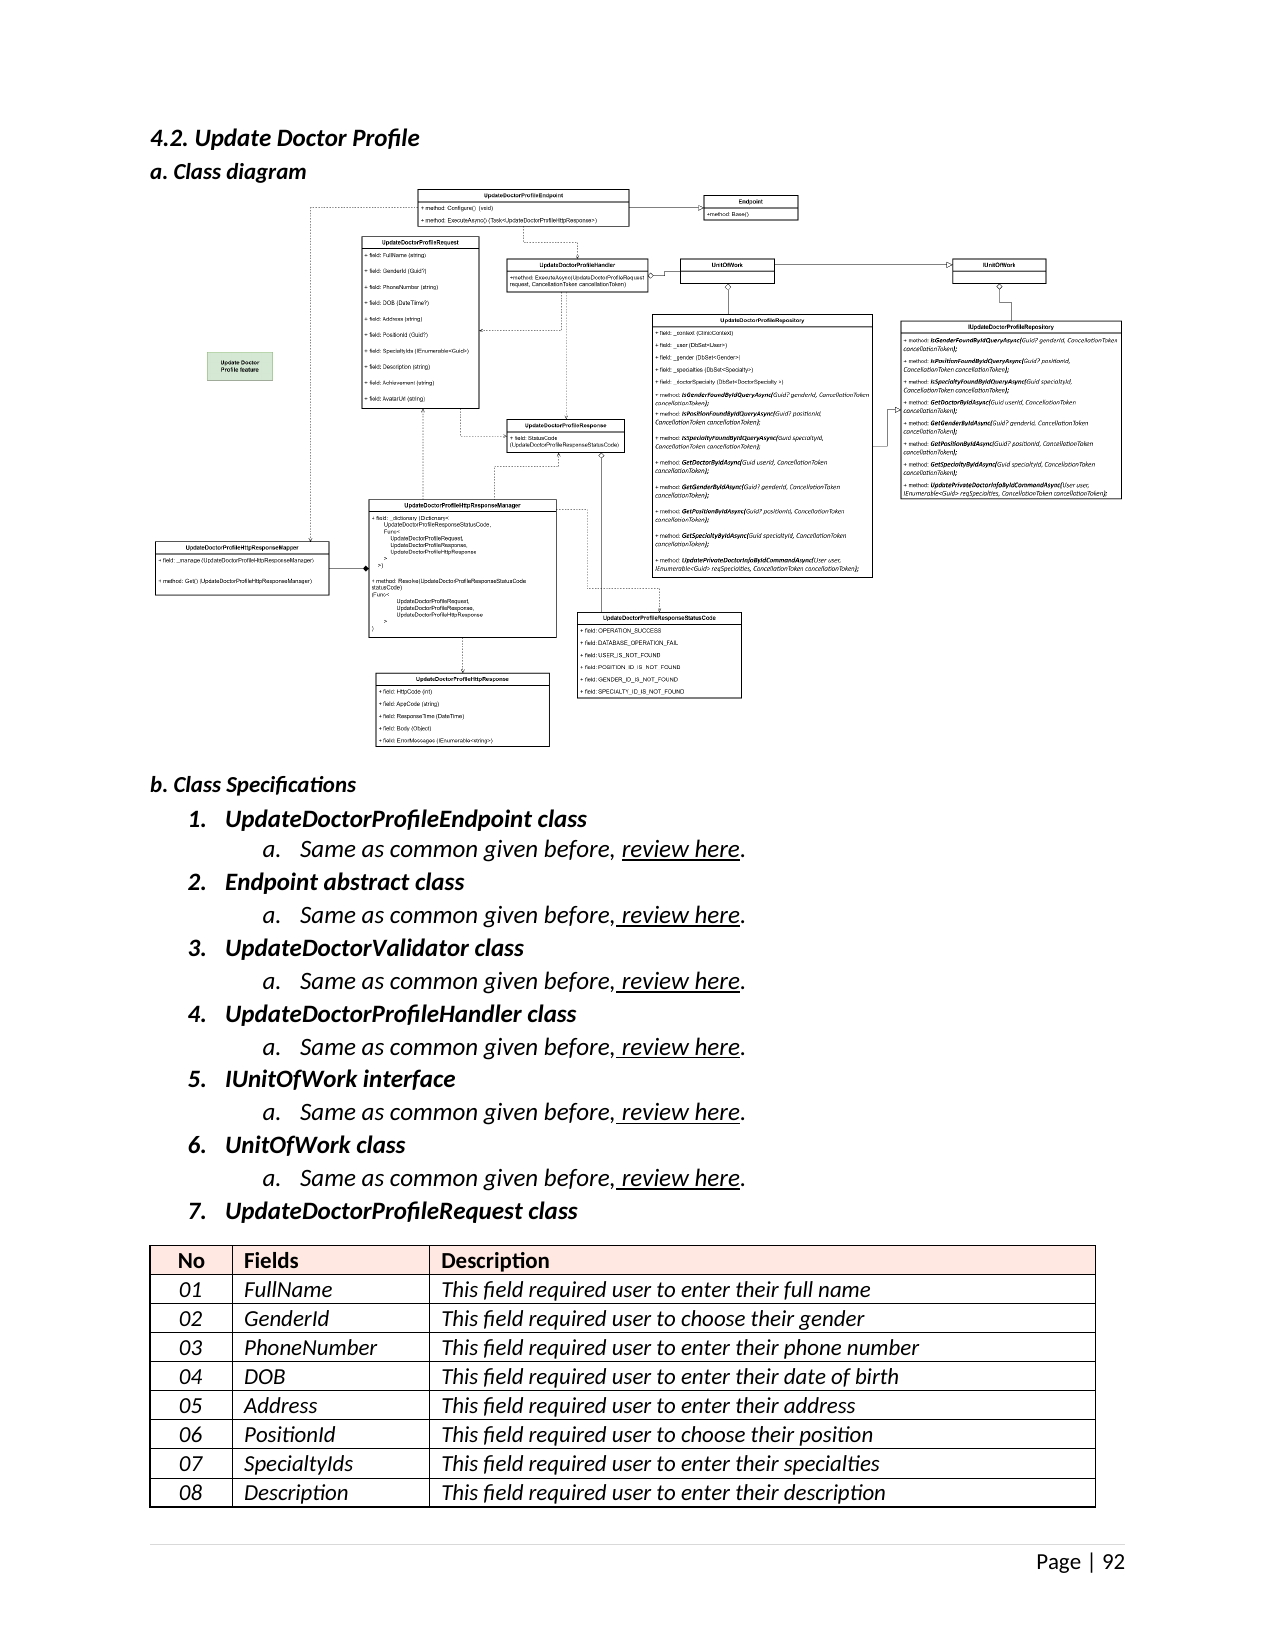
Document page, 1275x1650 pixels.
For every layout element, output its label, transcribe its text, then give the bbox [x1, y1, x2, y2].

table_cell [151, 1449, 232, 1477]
subtitle 4.2. Update Doctor Profile [150, 122, 1125, 153]
list Endpoint abstract class [187, 866, 1125, 897]
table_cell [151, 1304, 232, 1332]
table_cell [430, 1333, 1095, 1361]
list Same as common given before, review here. [262, 1162, 1125, 1193]
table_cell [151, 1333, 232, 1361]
list IUnitOfWork interface [187, 1064, 1125, 1094]
list UpdateDoctorProfileHandler class [187, 998, 1125, 1028]
subtitle a. Class diagram [150, 157, 1125, 185]
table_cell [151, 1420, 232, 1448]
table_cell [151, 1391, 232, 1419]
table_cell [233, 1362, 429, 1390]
list Same as common given before, review here. [262, 1031, 1125, 1061]
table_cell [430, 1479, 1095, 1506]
subtitle UpdateDoctorProfileEndpoint class [187, 803, 1125, 833]
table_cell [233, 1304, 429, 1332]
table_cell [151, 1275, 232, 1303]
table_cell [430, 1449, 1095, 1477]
list Same as common given before, review here. [262, 965, 1125, 995]
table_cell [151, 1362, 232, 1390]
picture [150, 185, 1125, 752]
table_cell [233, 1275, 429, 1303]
subtitle b. Class Specifications [150, 771, 1125, 798]
list UnitOfWork class [187, 1129, 1125, 1160]
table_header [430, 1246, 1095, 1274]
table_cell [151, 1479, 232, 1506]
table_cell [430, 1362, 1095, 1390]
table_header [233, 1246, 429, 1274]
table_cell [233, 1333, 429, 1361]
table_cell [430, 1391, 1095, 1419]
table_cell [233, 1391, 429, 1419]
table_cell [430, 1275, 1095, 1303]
list Same as common given before, review here. [262, 833, 1125, 864]
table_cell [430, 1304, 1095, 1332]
list UpdateDoctorProfileRequest class [187, 1195, 1125, 1226]
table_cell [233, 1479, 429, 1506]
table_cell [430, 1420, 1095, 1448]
list Same as common given before, review here. [262, 1097, 1125, 1127]
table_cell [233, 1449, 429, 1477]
list UpdateDoctorValidator class [187, 932, 1125, 962]
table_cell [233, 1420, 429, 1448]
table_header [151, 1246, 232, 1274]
list Same as common given before, review here. [262, 899, 1125, 929]
